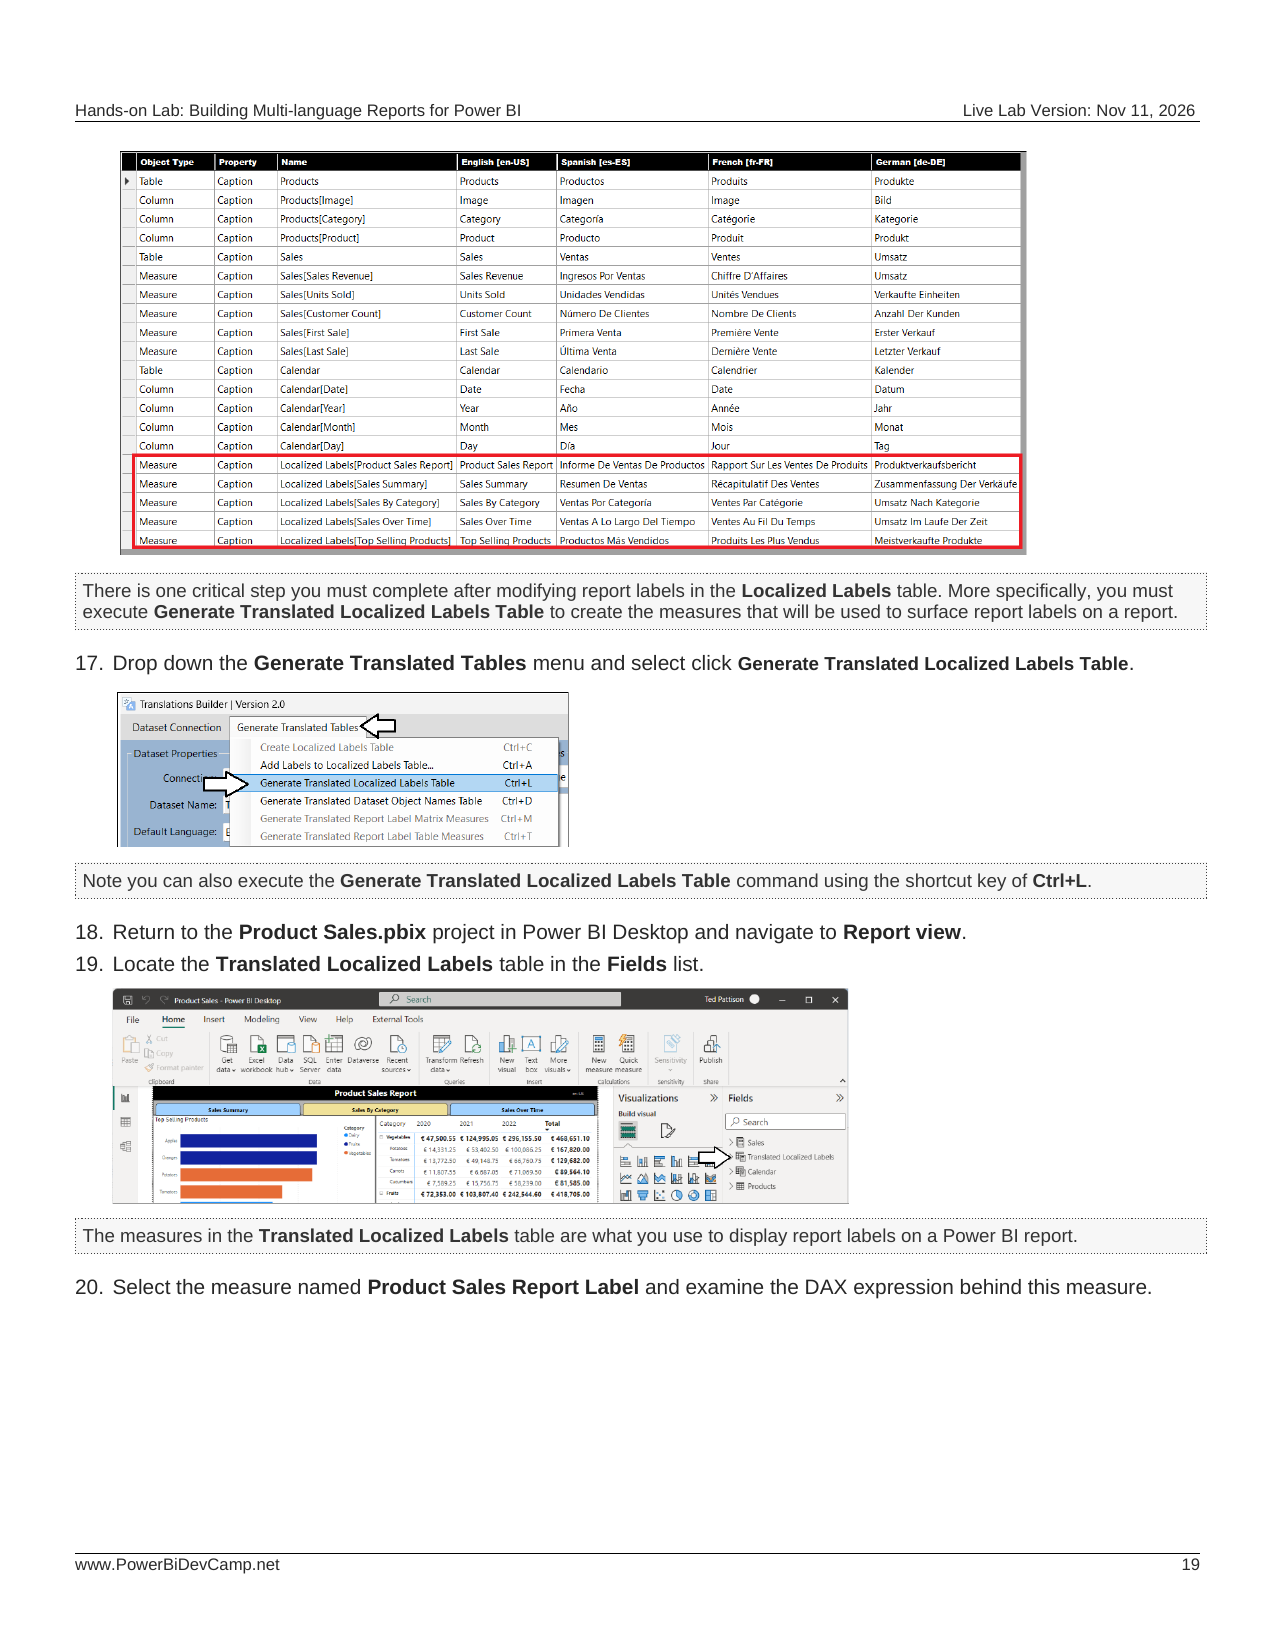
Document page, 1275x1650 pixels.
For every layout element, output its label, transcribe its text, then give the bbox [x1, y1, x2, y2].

text Return to the Product Sales.pbix project in Power BI Desktop and navigate to Report view. [75, 919, 1200, 943]
text There is one critical step you must complete after modifying report labels in the Localized Labels table. More specifically, you must execute Generate Translated Localized Labels Table to create the measures that will be used to surface report labels on a report. [75, 572, 1207, 630]
text The measures in the Translated Localized Labels table are what you use to display report labels on a Power BI report. [75, 1218, 1207, 1254]
text Drop down the Generate Translated Tables menu and select click Generate Translated Localized Labels Table. [75, 651, 1200, 675]
text Locate the Translated Localized Labels table in the Fields list. [75, 952, 1200, 976]
text Select the measure named Product Sales Report Label and examine the DAX expression behind this measure. [75, 1275, 1200, 1299]
picture [112, 988, 852, 1206]
picture [112, 146, 1035, 560]
text Note you can also execute the Generate Translated Localized Labels Table command using the shortcut key of Ctrl+L. [75, 862, 1207, 899]
picture [112, 687, 573, 850]
